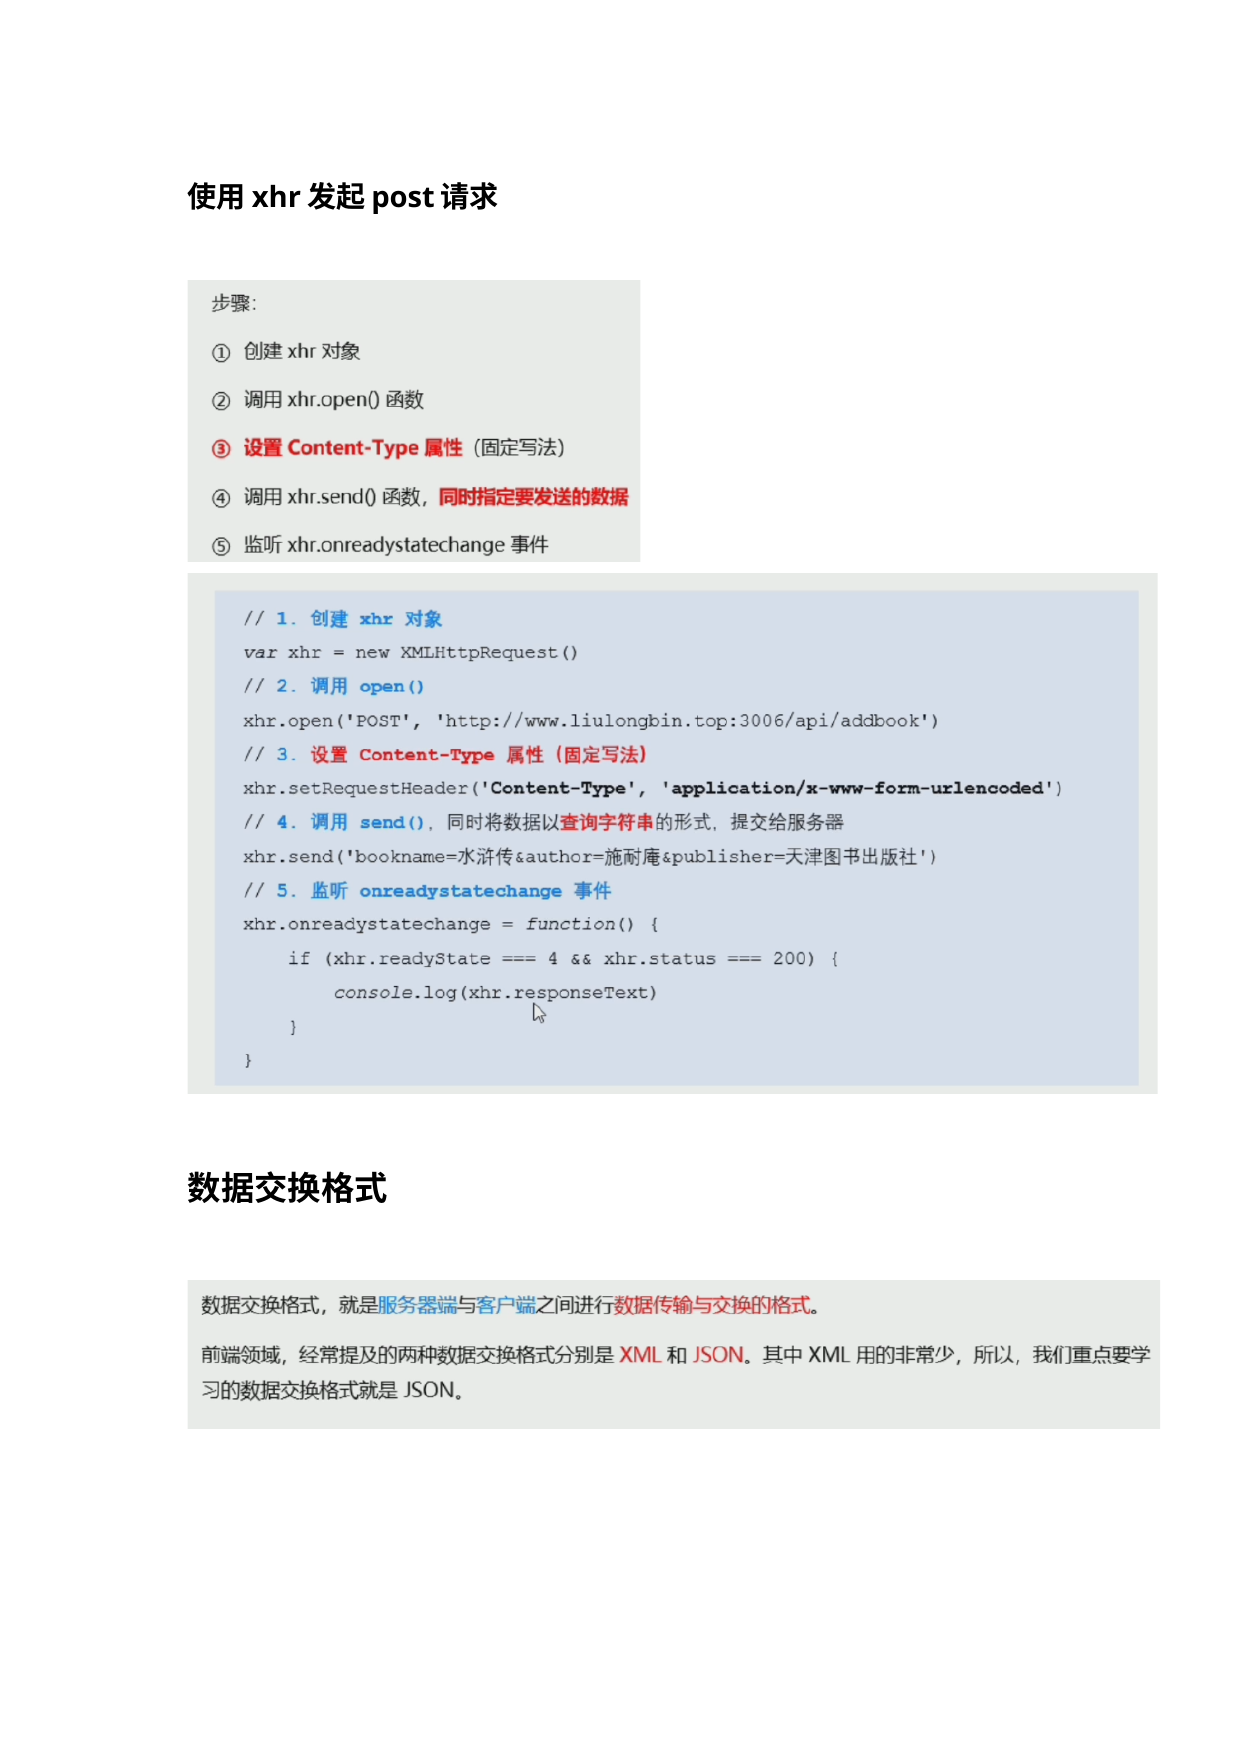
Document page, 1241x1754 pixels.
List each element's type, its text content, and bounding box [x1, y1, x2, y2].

picture [187, 280, 641, 562]
picture [187, 1280, 1160, 1429]
picture [187, 573, 1158, 1094]
subtitle 数据交换格式 [187, 1153, 1053, 1218]
subtitle 使用xhr发起post请求 [187, 162, 1053, 227]
